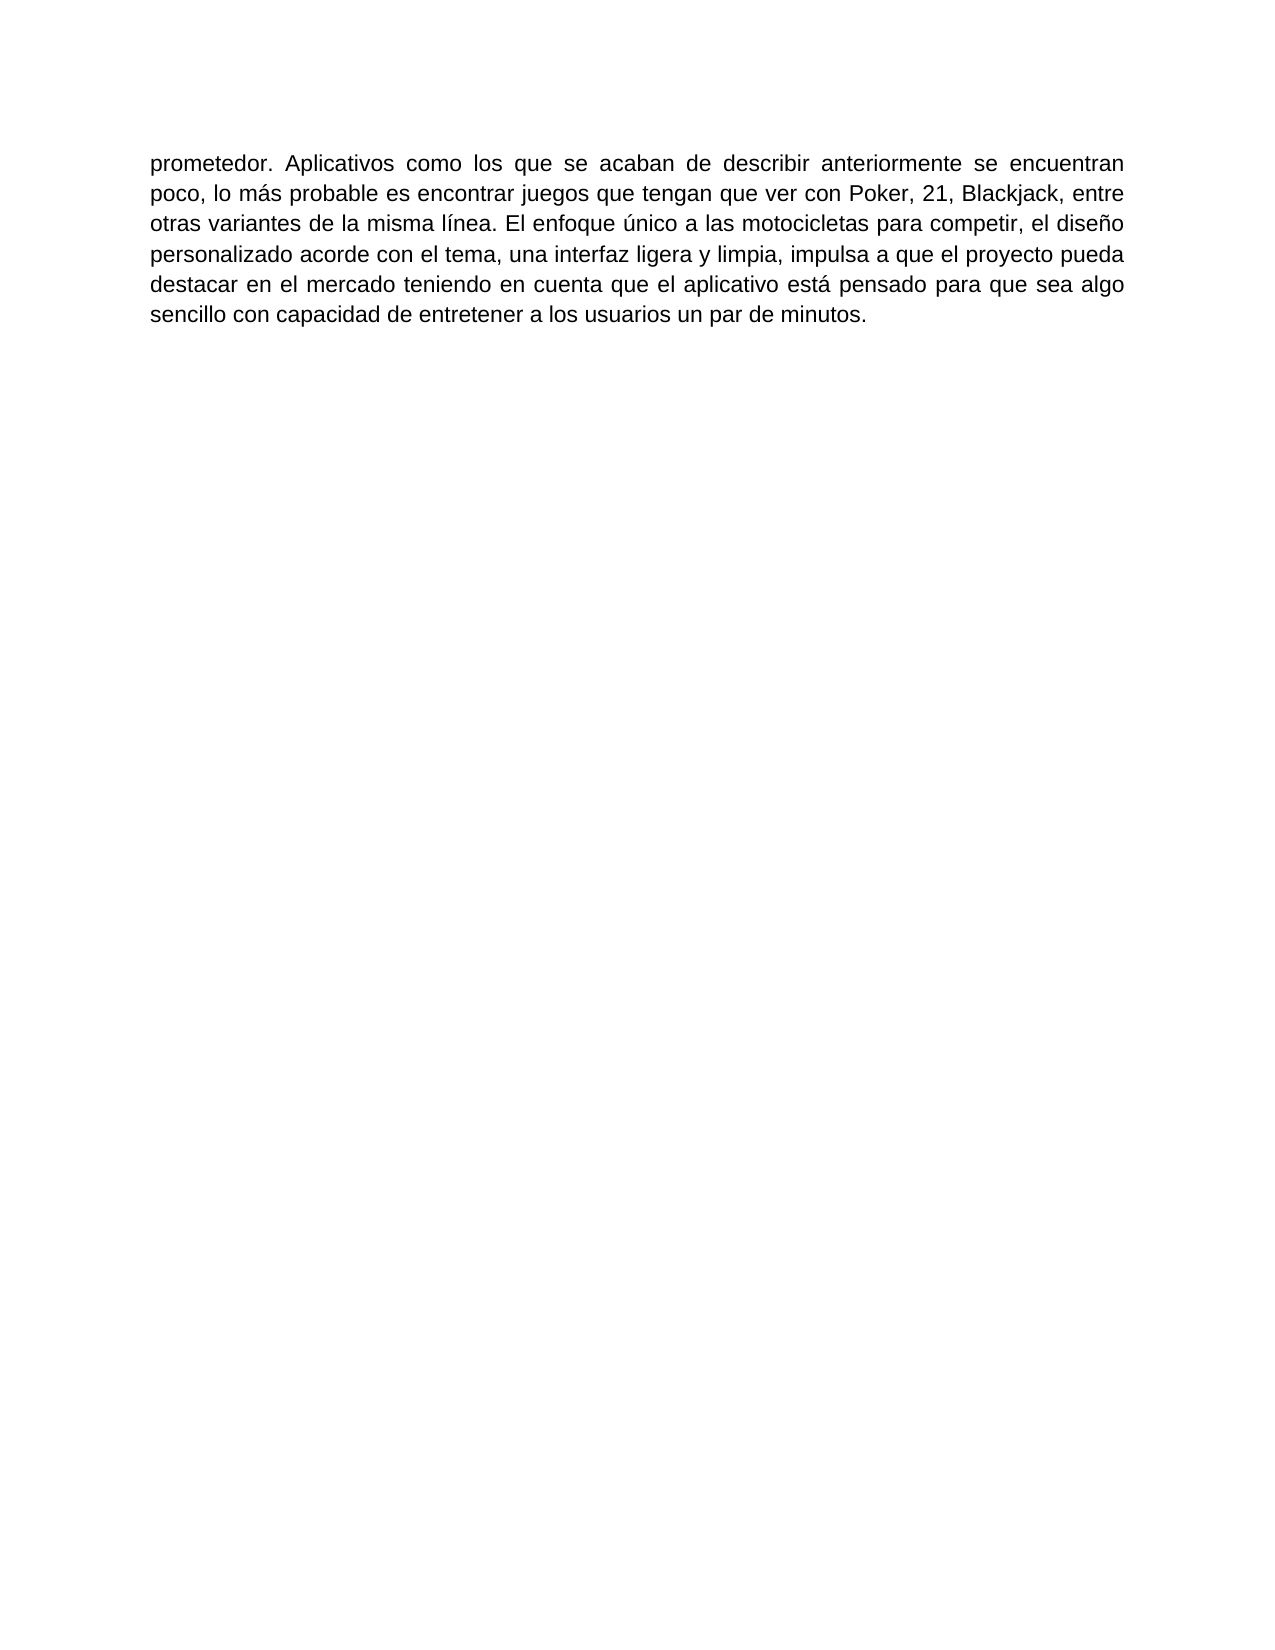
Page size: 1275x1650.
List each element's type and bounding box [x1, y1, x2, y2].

text [150, 150, 1125, 327]
